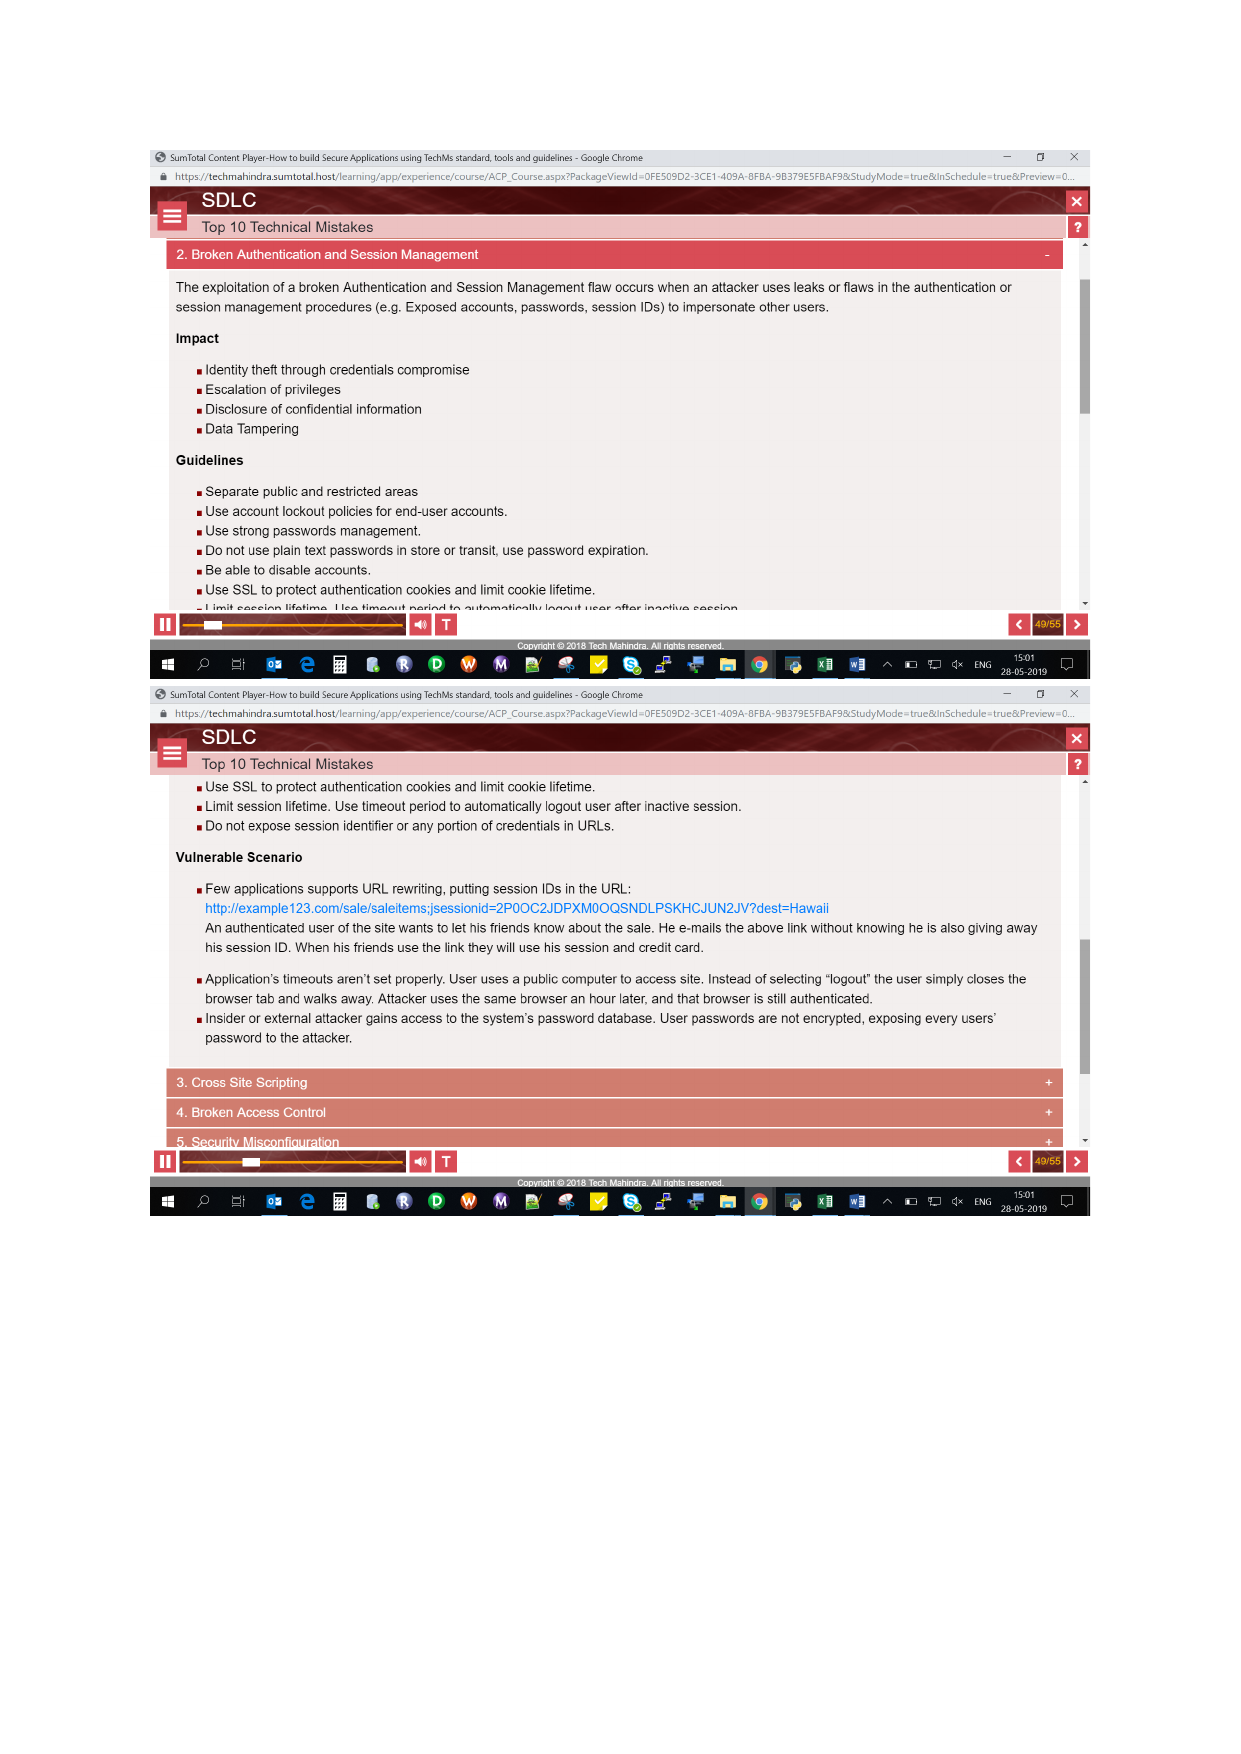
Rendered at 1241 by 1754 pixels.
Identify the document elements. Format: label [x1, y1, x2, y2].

picture [150, 686, 1091, 1216]
picture [150, 150, 1091, 679]
